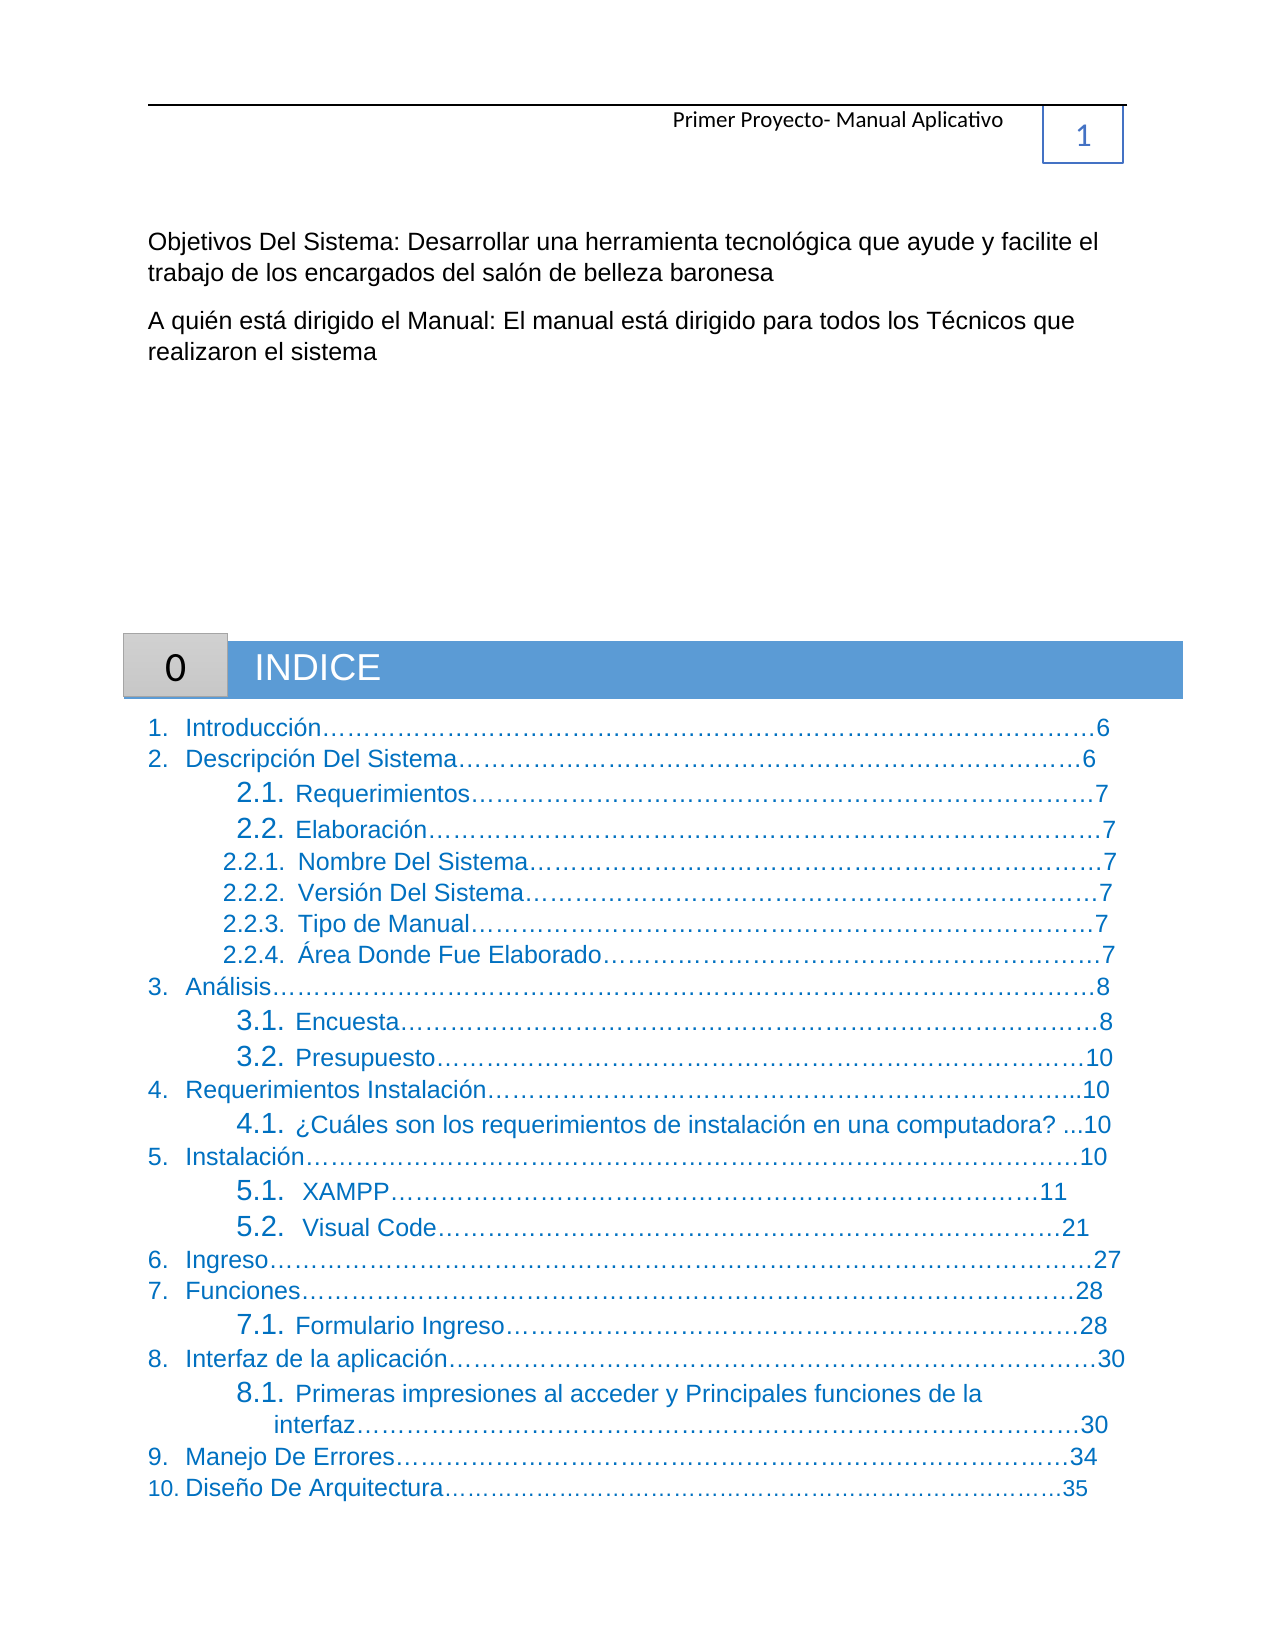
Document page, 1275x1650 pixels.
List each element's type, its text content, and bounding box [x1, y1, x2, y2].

list Diseño De Arquitectura………………………………………………………………………35 [148, 1472, 1127, 1501]
list Requerimientos Instalación……………………………………………………………...10 [148, 1075, 1127, 1103]
list Área Donde Fue Elaborado……………………………………………………7 [223, 940, 1127, 969]
list Tipo de Manual…………………………………………………………………7 [223, 909, 1127, 938]
text Objetivos Del Sistema: Desarrollar una herramienta tecnológica que ayude y facilite el trabajo de los encargados del salón de belleza baronesa [148, 227, 1127, 287]
list Presupuesto……………………………………………………………………10 [236, 1039, 1127, 1072]
list Ingreso………………………………………………………………………………………27 [148, 1245, 1127, 1274]
list Análisis………………………………………………………………………………………8 [148, 971, 1127, 1000]
list Manejo De Errores………………………………………………………………………34 [148, 1441, 1127, 1470]
list Requerimientos…………………………………………………………………7 [236, 775, 1127, 808]
list Formulario Ingreso……………………………………………………………28 [236, 1307, 1127, 1341]
list Instalación…………………………………………………………………………………10 [148, 1142, 1127, 1171]
list Introducción…………………………………………………………………………………6 [148, 713, 1127, 742]
list Encuesta…………………………………………………………………………8 [236, 1002, 1127, 1036]
text A quién está dirigido el Manual: El manual está dirigido para todos los Técnicos que realizaron el sistema [148, 306, 1127, 366]
list Visual Code…………………………………………………………………21 [236, 1209, 1127, 1243]
list Primeras impresiones al acceder y Principales funciones de la interfaz……………………………………………………………………………30 [236, 1374, 1127, 1439]
list Versión Del Sistema……………………………………………………………7 [223, 878, 1127, 907]
list Nombre Del Sistema……………………………………………………………7 [223, 847, 1127, 876]
list ¿Cuáles son los requerimientos de instalación en una computadora? ...10 [236, 1106, 1127, 1139]
list Elaboración………………………………………………………………………7 [236, 811, 1127, 845]
list Descripción Del Sistema…………………………………………………………………6 [148, 744, 1127, 773]
list XAMPP……………………………………………………………………11 [236, 1173, 1127, 1207]
list Interfaz de la aplicación……………………………………………………………………30 [148, 1343, 1127, 1372]
list Funciones…………………………………………………………………………………28 [148, 1276, 1127, 1305]
